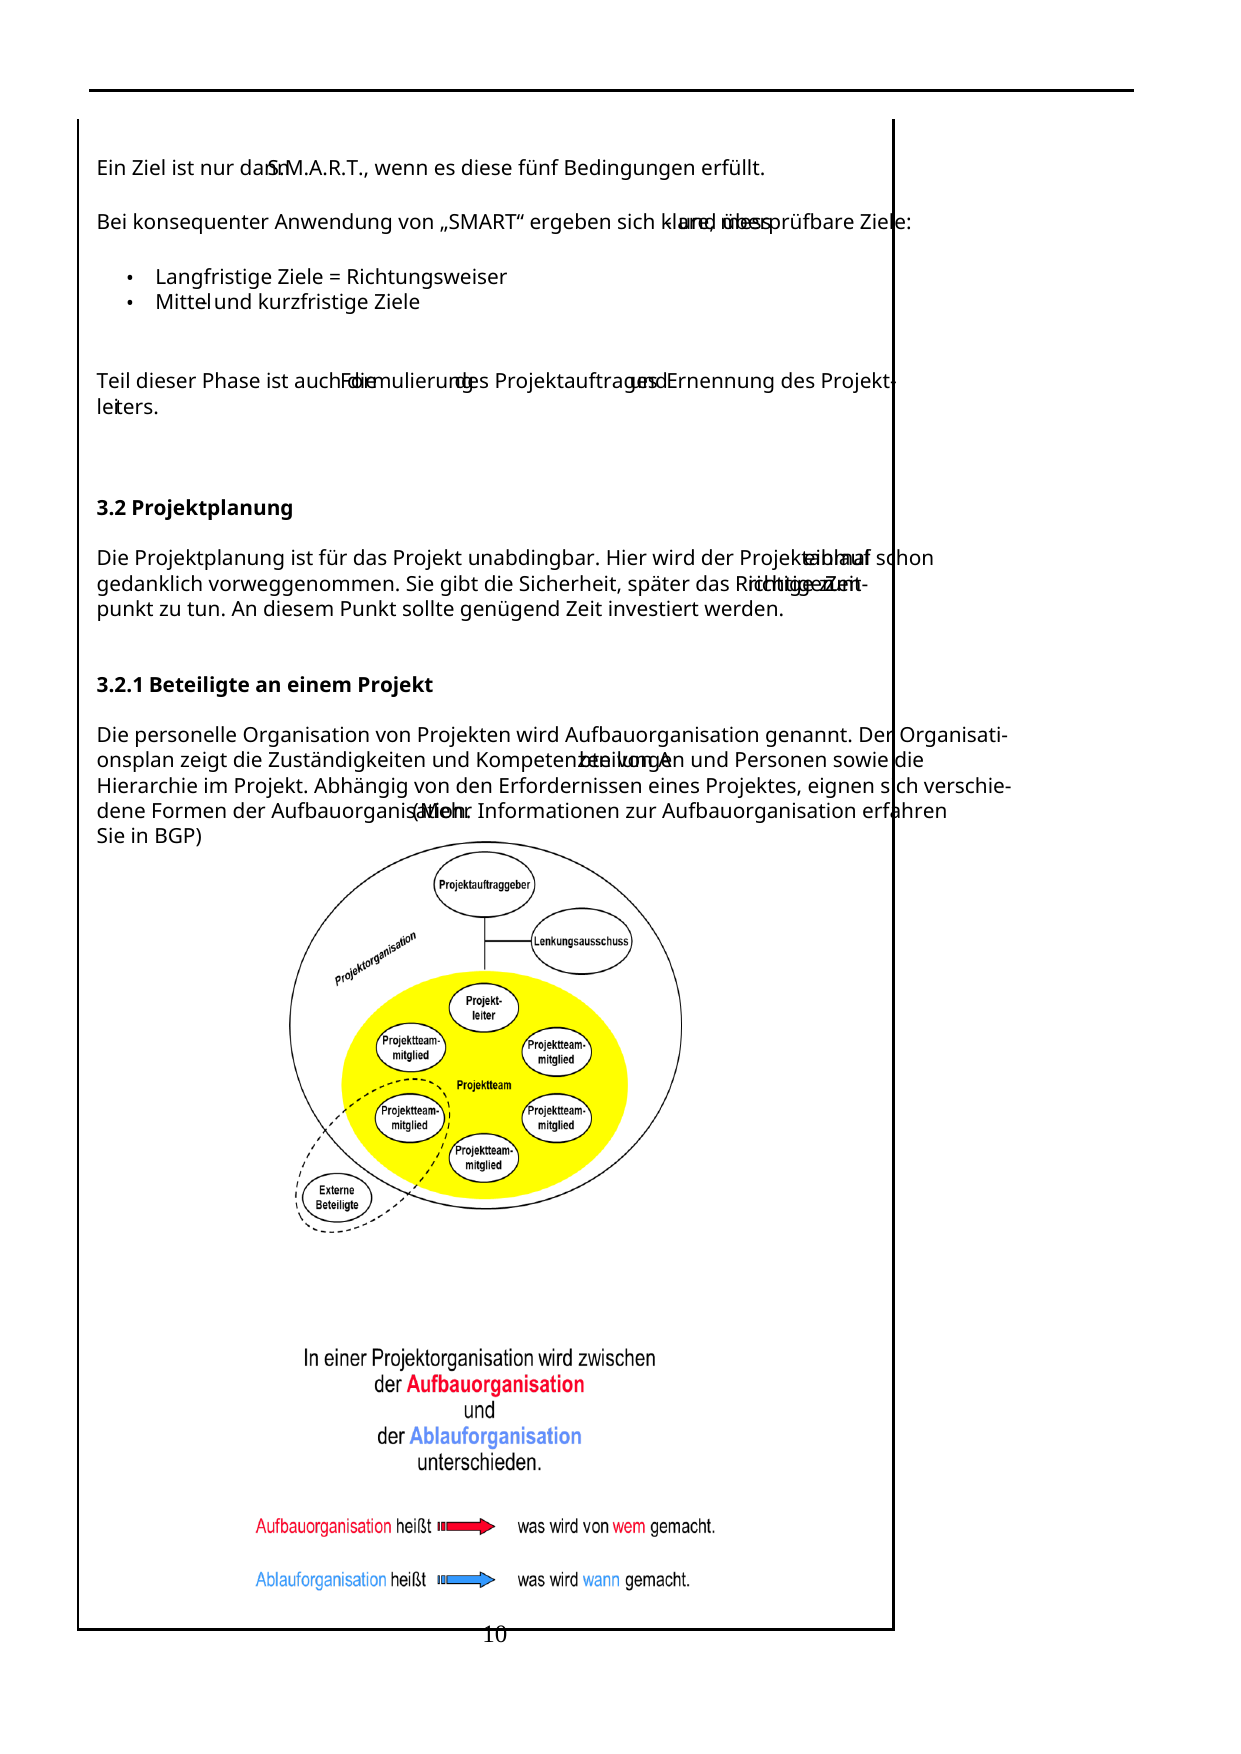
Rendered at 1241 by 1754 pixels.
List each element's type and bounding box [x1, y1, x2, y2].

picture [246, 1335, 725, 1603]
picture [289, 841, 682, 1233]
